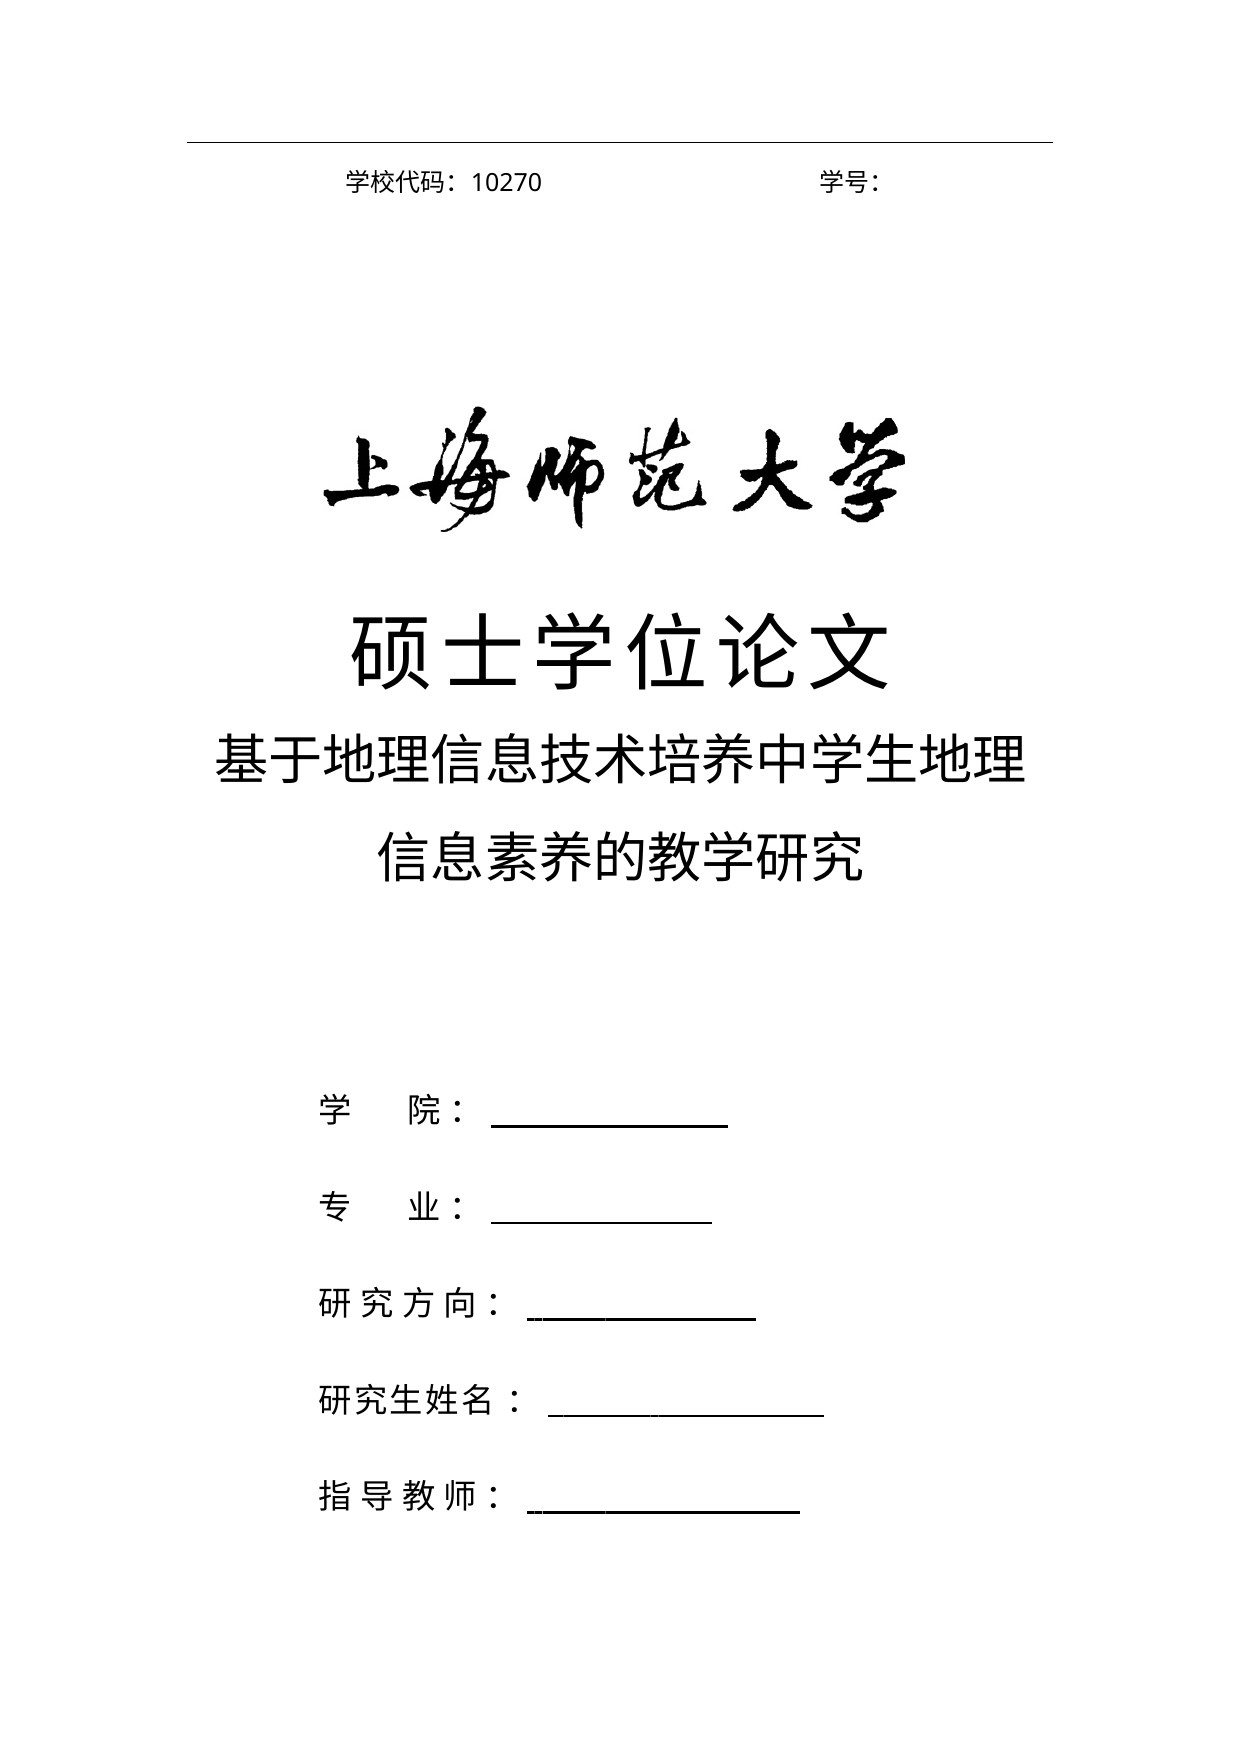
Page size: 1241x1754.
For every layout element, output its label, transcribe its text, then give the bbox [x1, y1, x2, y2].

text 指导教师： [187, 1470, 1053, 1518]
text 硕士学位论文 [187, 587, 1053, 707]
text 研究方向： [187, 1277, 1053, 1325]
text 学 院： [187, 1084, 1053, 1132]
text 学校代码：10270 学号： [187, 162, 1053, 198]
picture [323, 396, 921, 549]
text 研究生姓名 ： [187, 1373, 1053, 1422]
text 基于地理信息技术培养中学生地理信息素养的教学研究 [187, 707, 1053, 902]
text 专 业： [187, 1181, 1053, 1229]
